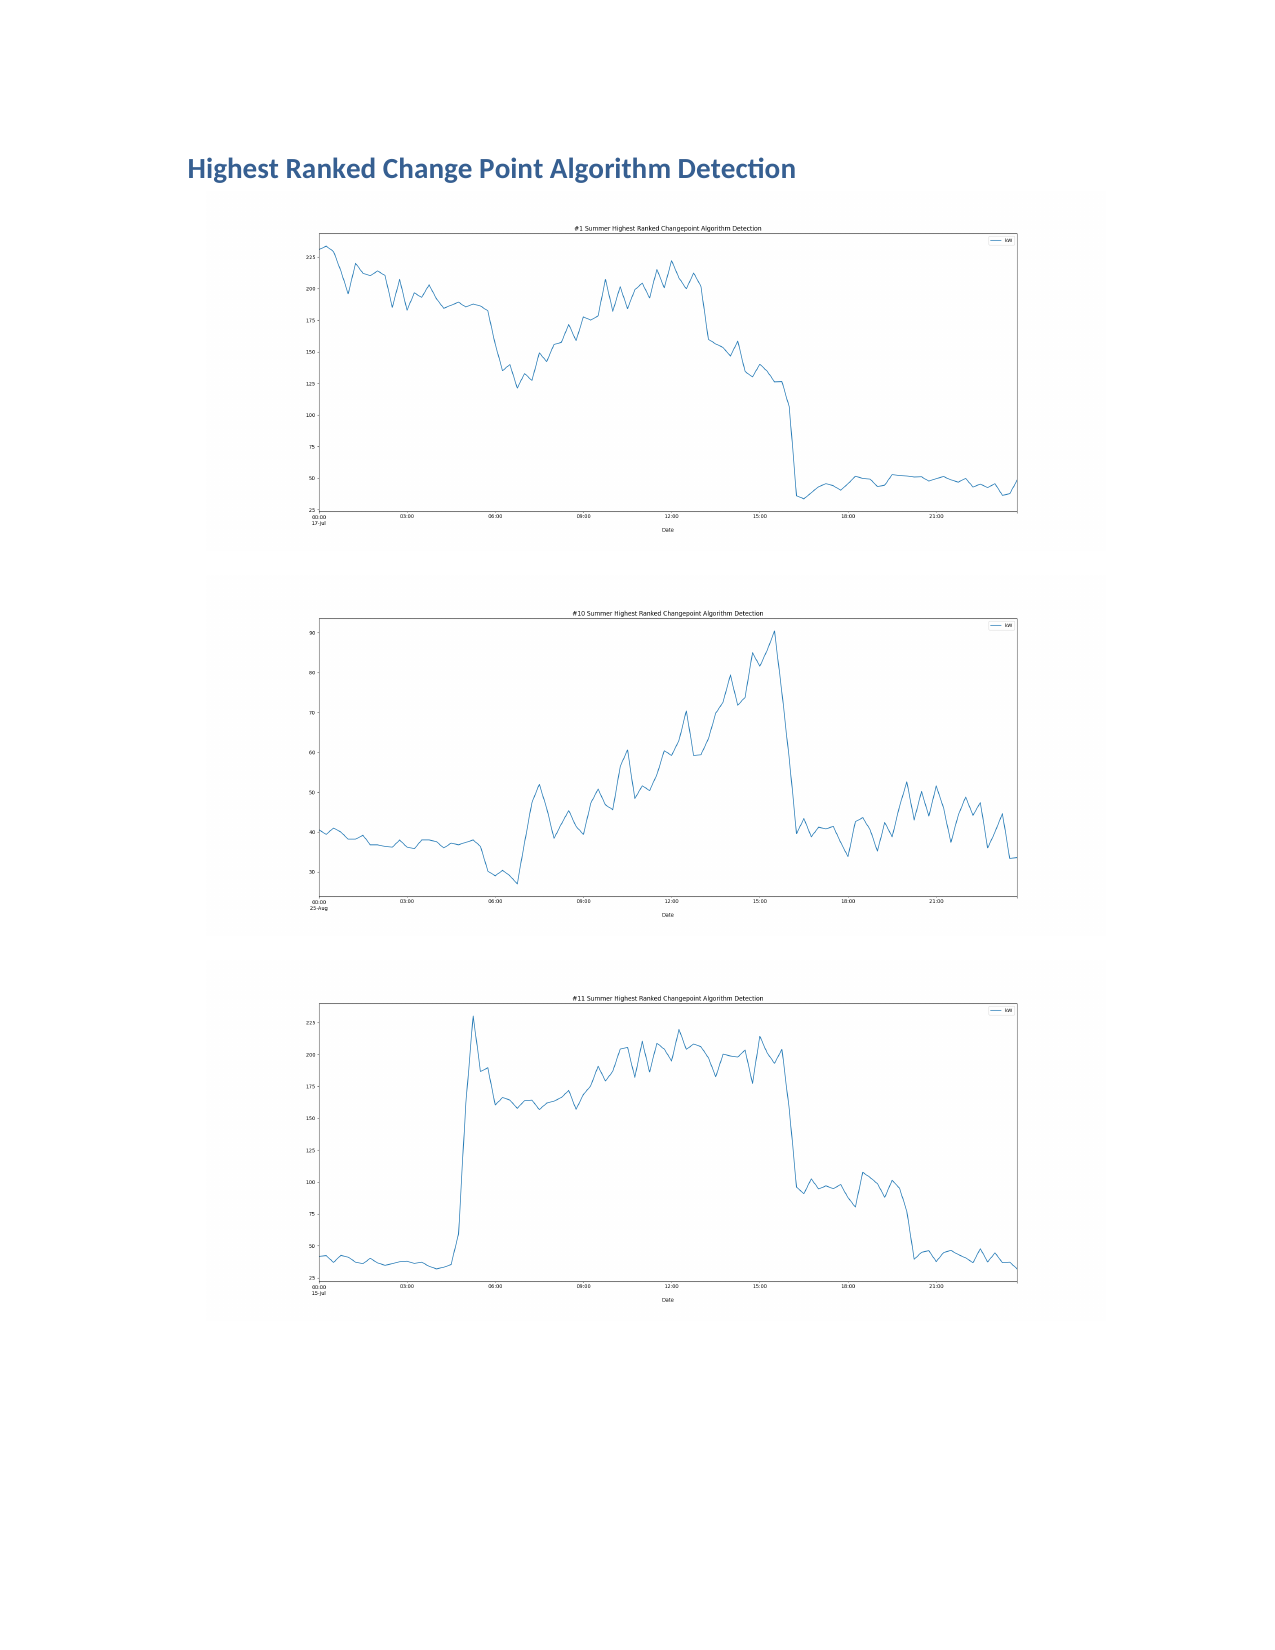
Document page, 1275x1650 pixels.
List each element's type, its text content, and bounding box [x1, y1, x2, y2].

picture [206, 191, 1107, 551]
picture [206, 575, 1107, 936]
picture [206, 960, 1107, 1321]
subtitle Highest Ranked Change Point Algorithm Detection [187, 150, 1087, 186]
